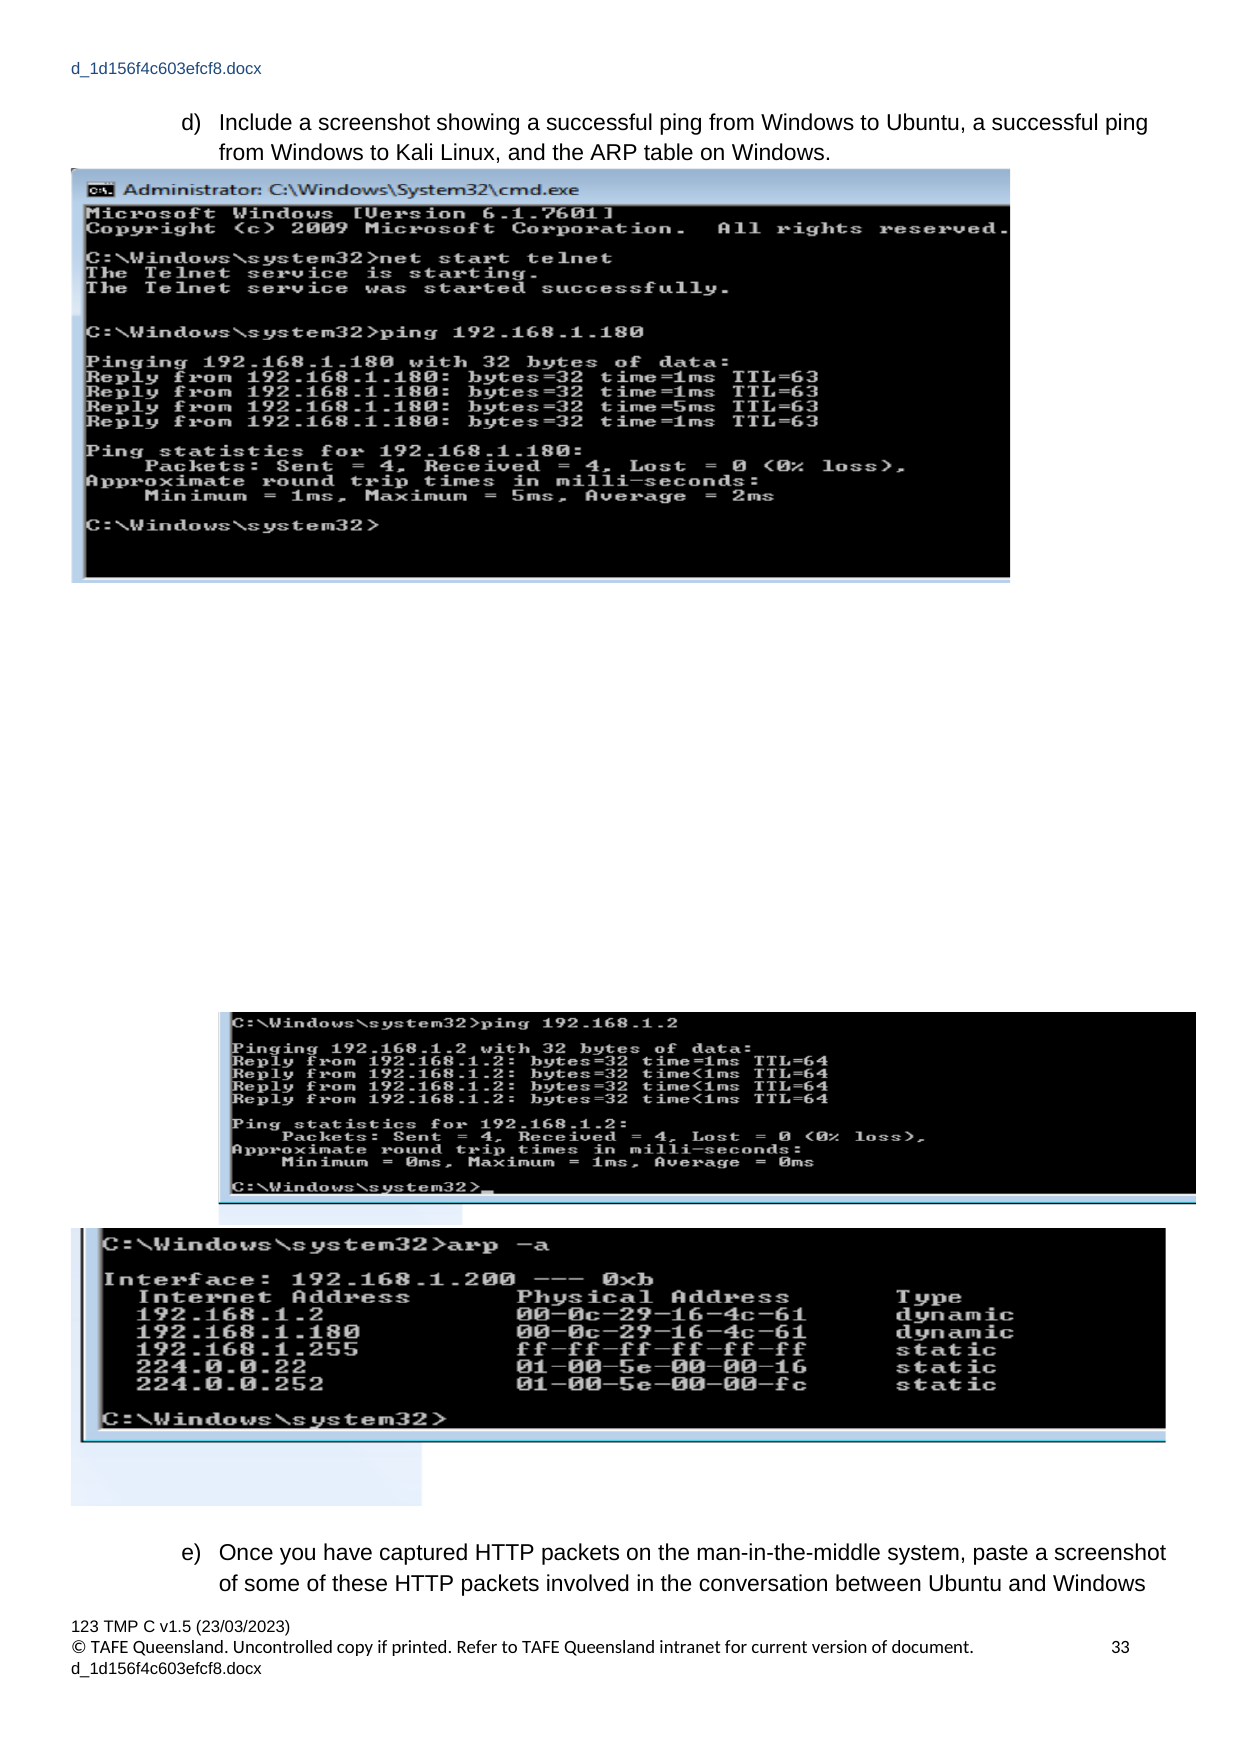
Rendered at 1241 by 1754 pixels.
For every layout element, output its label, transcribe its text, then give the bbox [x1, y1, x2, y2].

picture [218, 1012, 1196, 1225]
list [181, 1539, 1166, 1596]
picture [70, 168, 1011, 583]
list Include a screenshot showing a successful ping from Windows to Ubuntu, a successful ping from Windows to Kali Linux, and the ARP table on Windows. [181, 108, 1166, 165]
picture [70, 1228, 1166, 1506]
